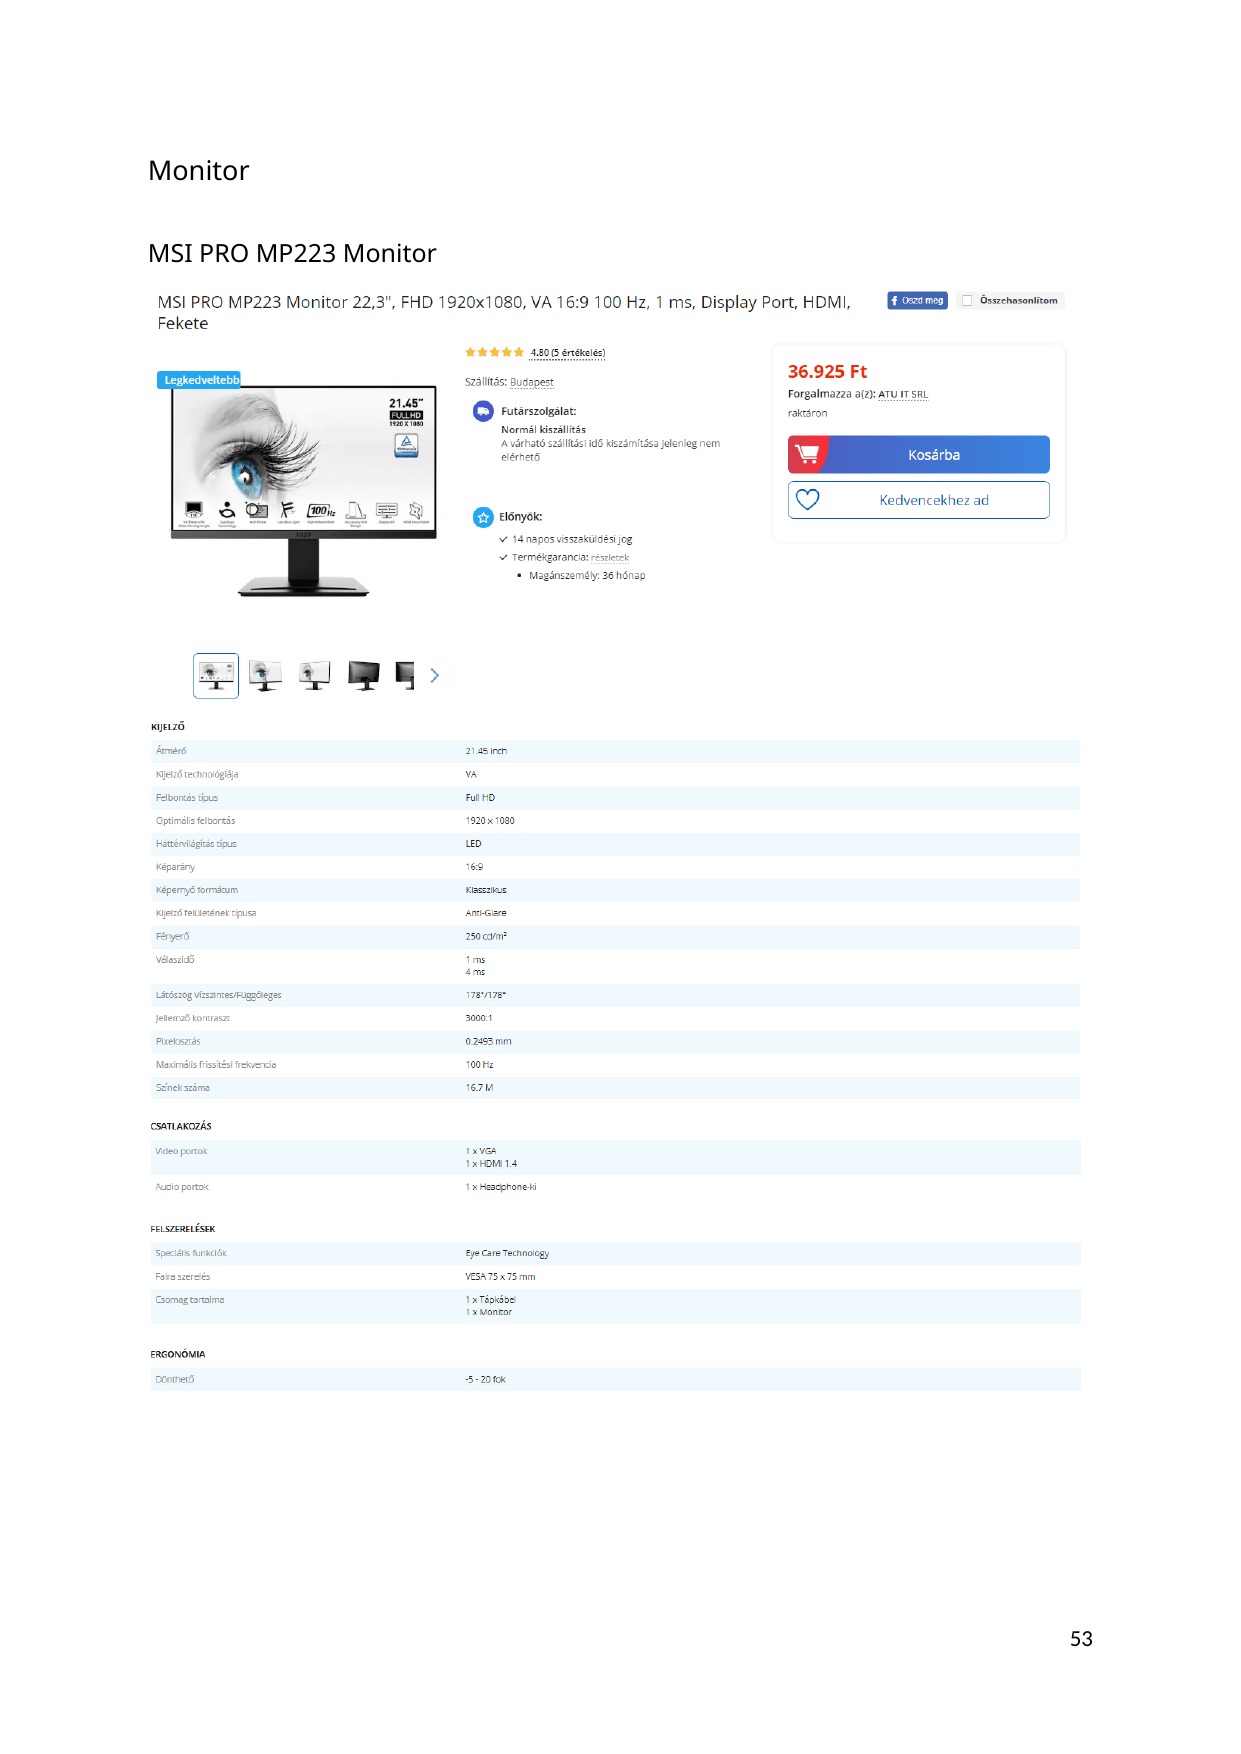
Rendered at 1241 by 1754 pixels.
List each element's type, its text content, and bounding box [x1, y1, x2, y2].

picture [147, 720, 1093, 1102]
subtitle Monitor [148, 152, 1093, 189]
text MSI PRO MP223 Monitor [148, 236, 1093, 269]
picture [147, 288, 1093, 702]
picture [147, 1120, 1093, 1392]
